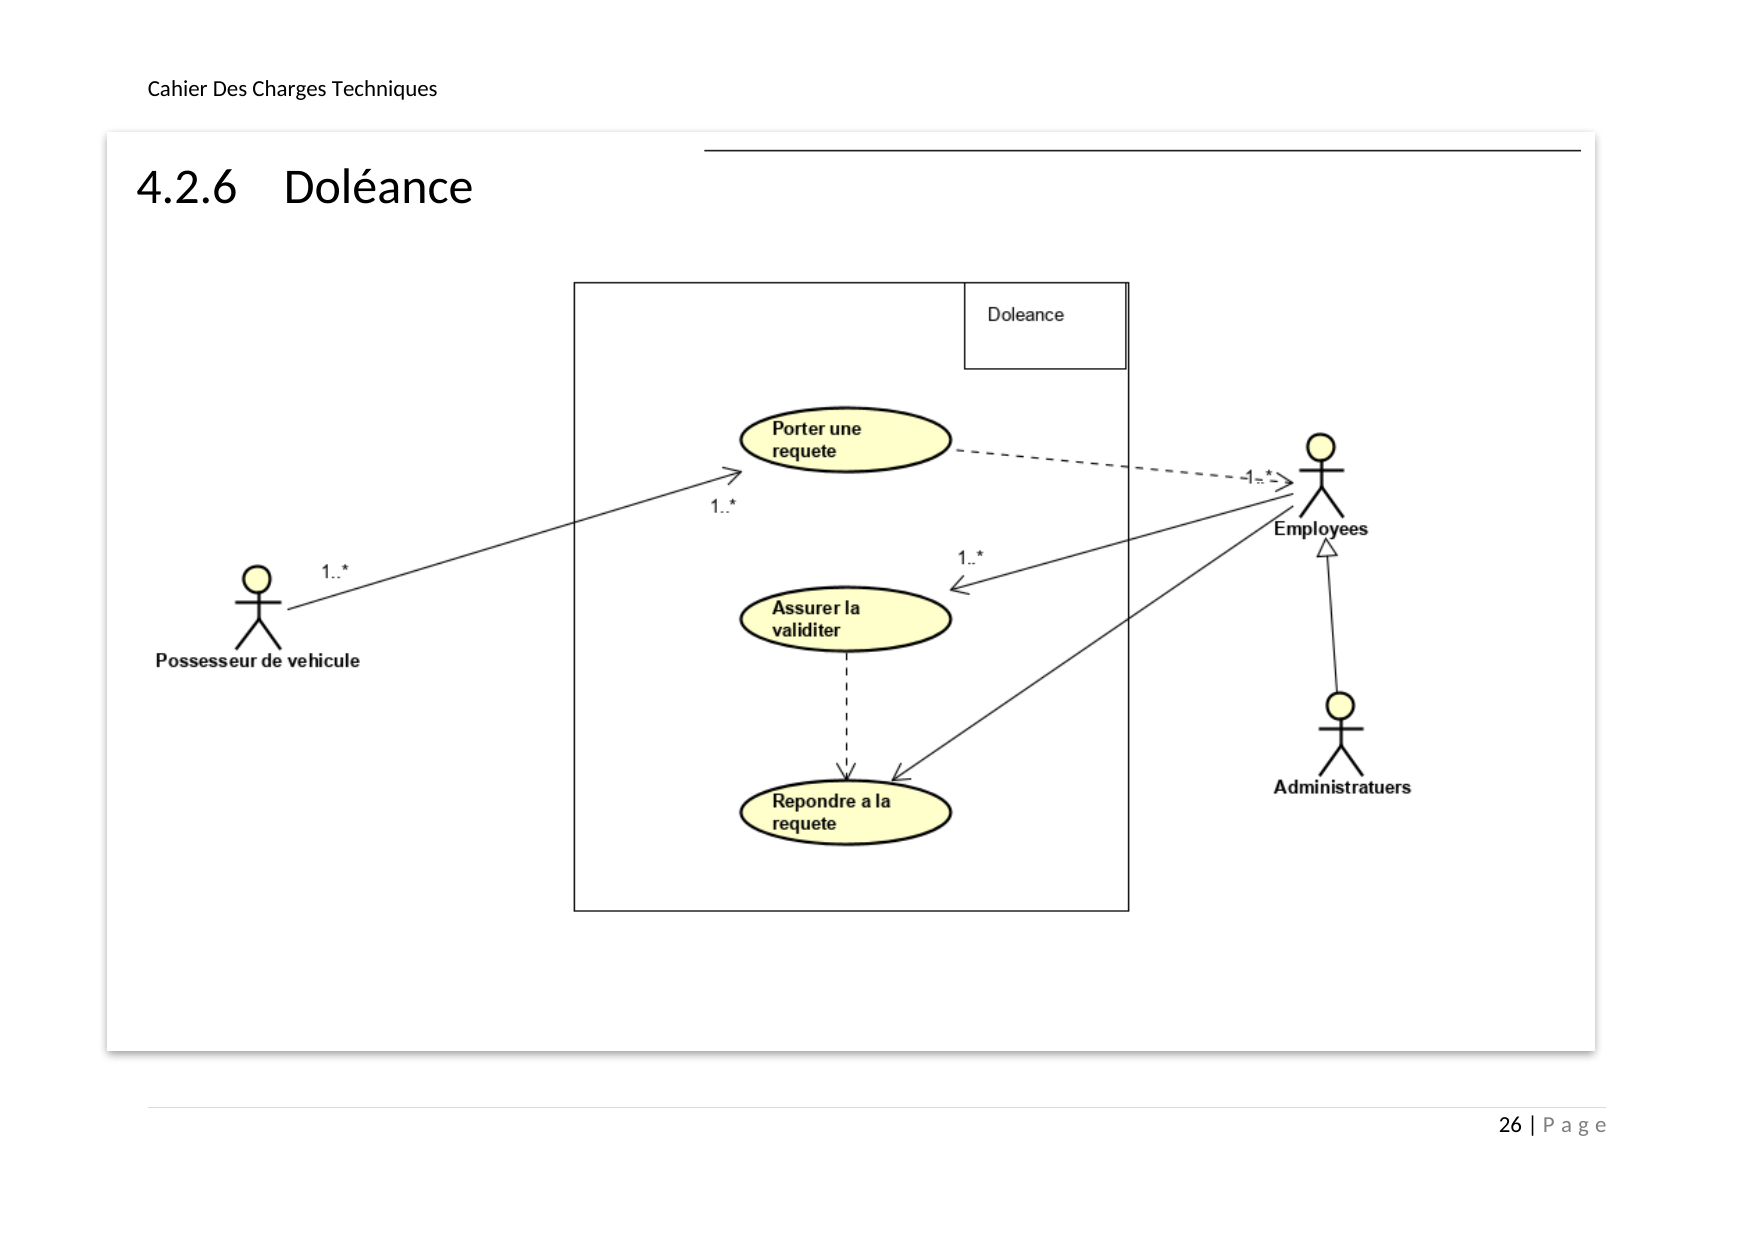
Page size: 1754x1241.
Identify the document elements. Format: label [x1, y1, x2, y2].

picture [122, 147, 1581, 1037]
